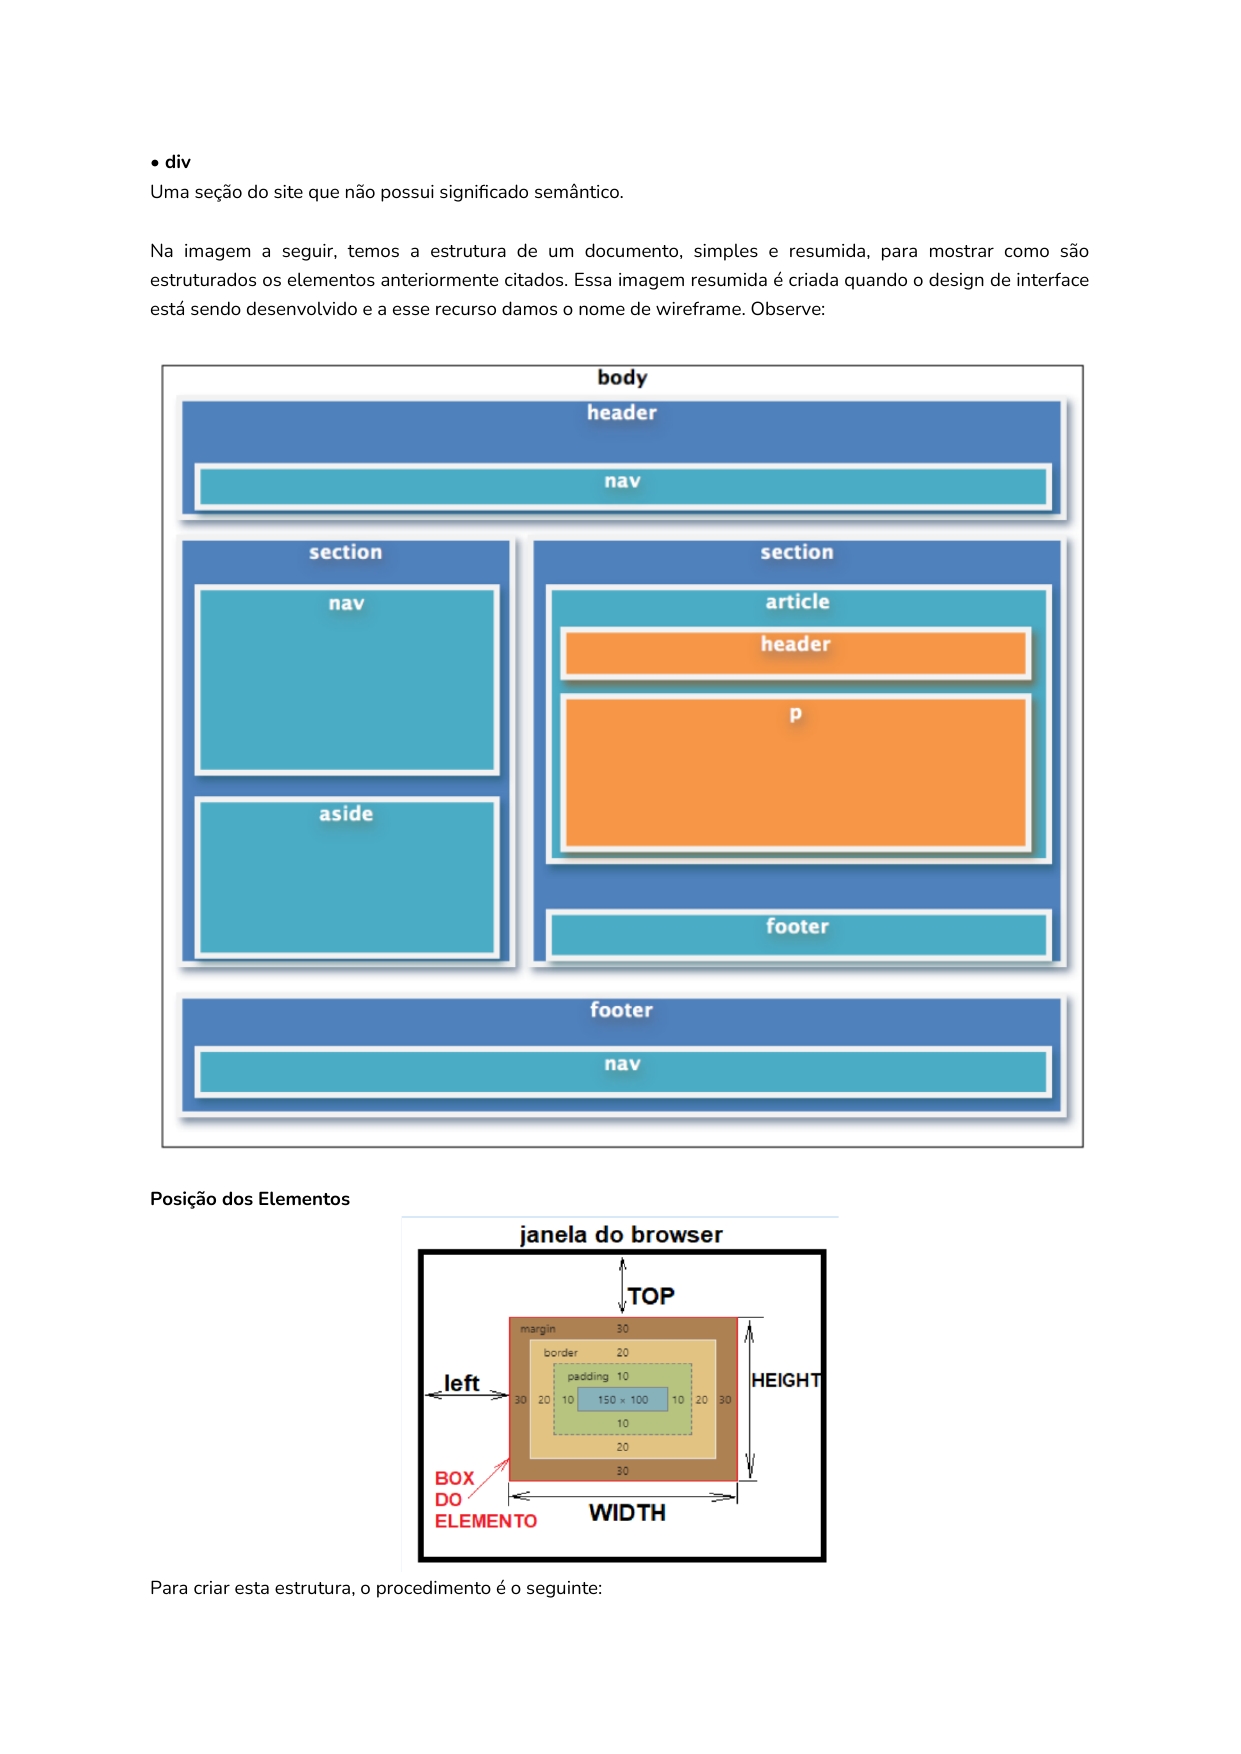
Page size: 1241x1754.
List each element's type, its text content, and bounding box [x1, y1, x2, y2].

text Para criar esta estrutura, o procedimento é o seguinte: [150, 1576, 1090, 1601]
text • div [150, 150, 1090, 176]
subtitle Posição dos Elementos [150, 1187, 1090, 1212]
picture [150, 355, 1091, 1154]
picture [401, 1216, 839, 1572]
text Uma seção do site que não possui significado semântico. [150, 179, 1090, 205]
text Na imagem a seguir, temos a estrutura de um documento, simples e resumida, para mostrar como são estruturados os elementos anteriormente citados. Essa imagem resumida é criada quando o design de interface está sendo desenvolvido e a esse recurso damos o nome de wireframe. Observe: [150, 238, 1090, 322]
